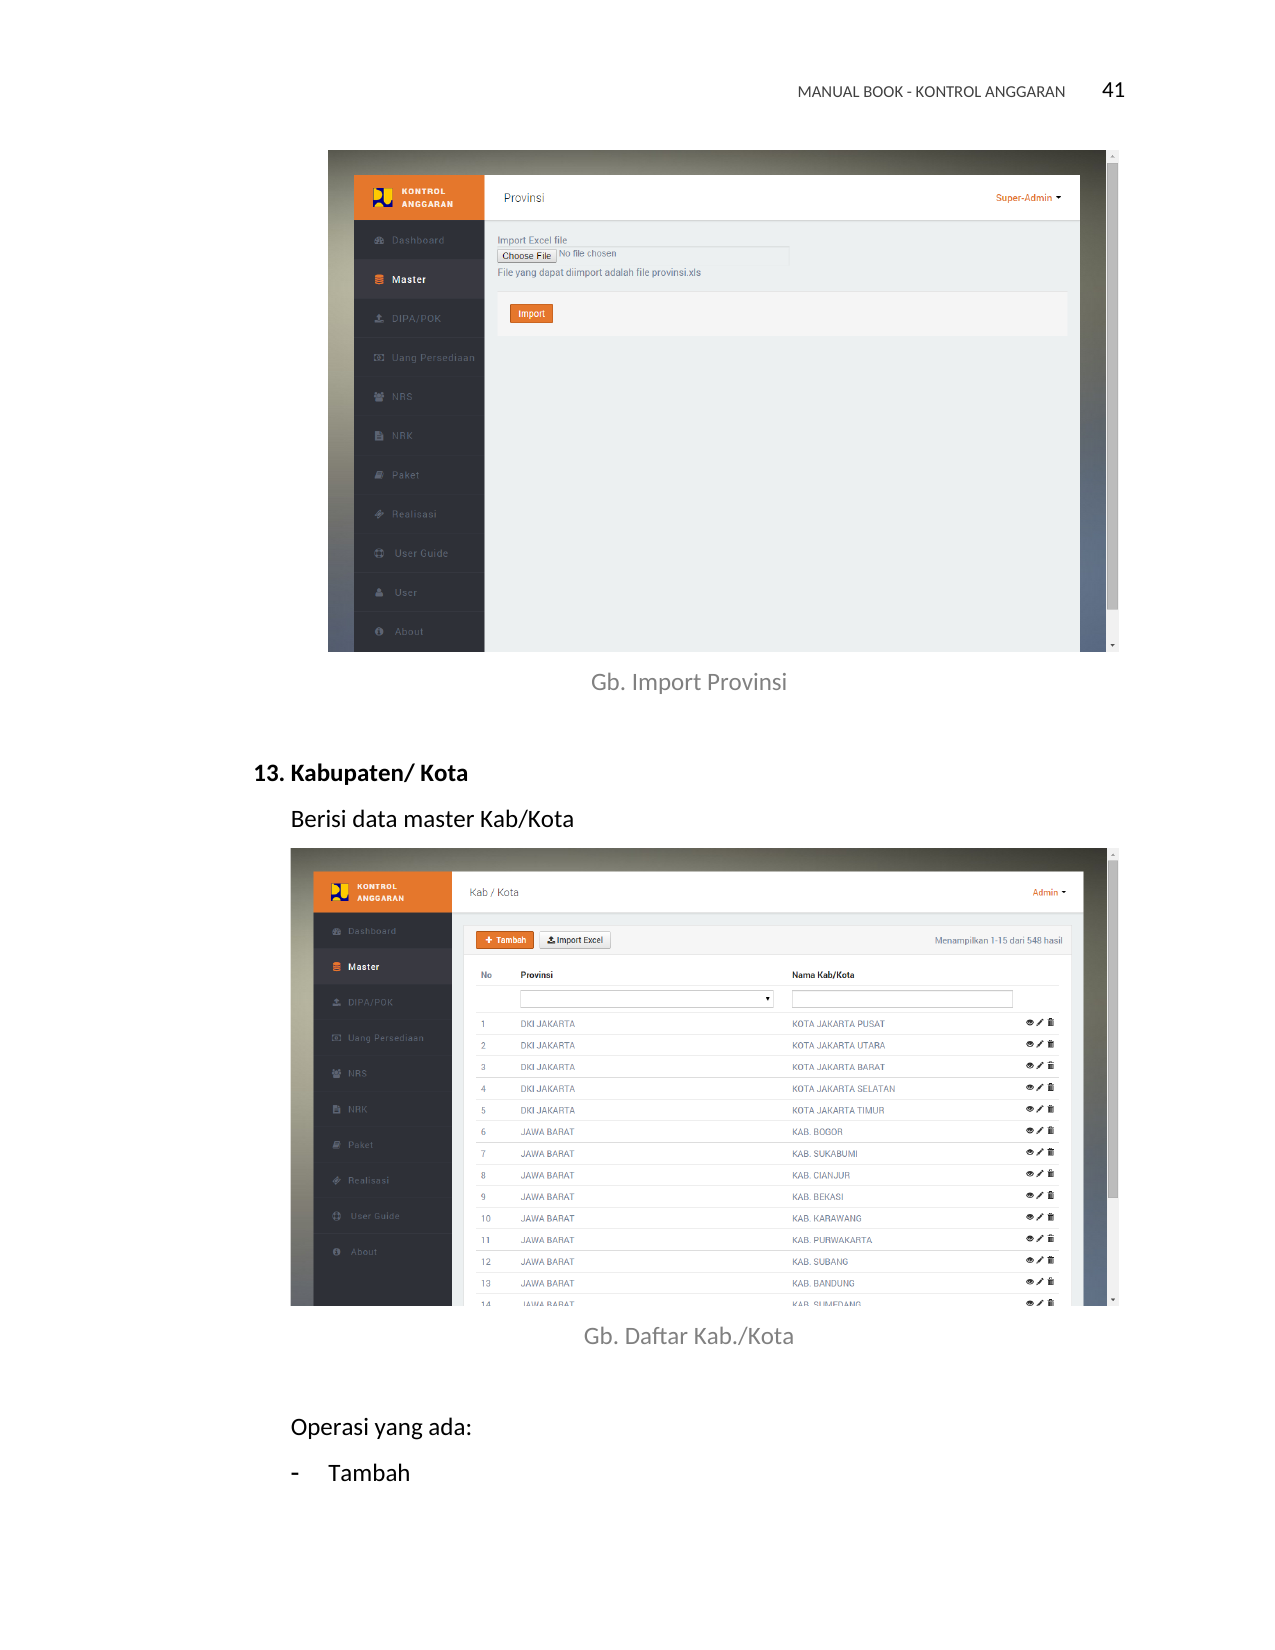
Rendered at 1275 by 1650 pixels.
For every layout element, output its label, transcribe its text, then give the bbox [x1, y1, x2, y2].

list Gb. Daftar Kab./Kota [253, 1320, 1125, 1351]
picture [328, 150, 1119, 652]
list Gb. Import Provinsi [253, 666, 1125, 696]
list Operasi yang ada: [291, 1411, 1125, 1442]
picture [290, 848, 1119, 1306]
list Berisi data master Kab/Kota [291, 803, 1125, 833]
list Tambah [291, 1457, 1125, 1488]
list Kabupaten/ Kota [253, 757, 1125, 788]
